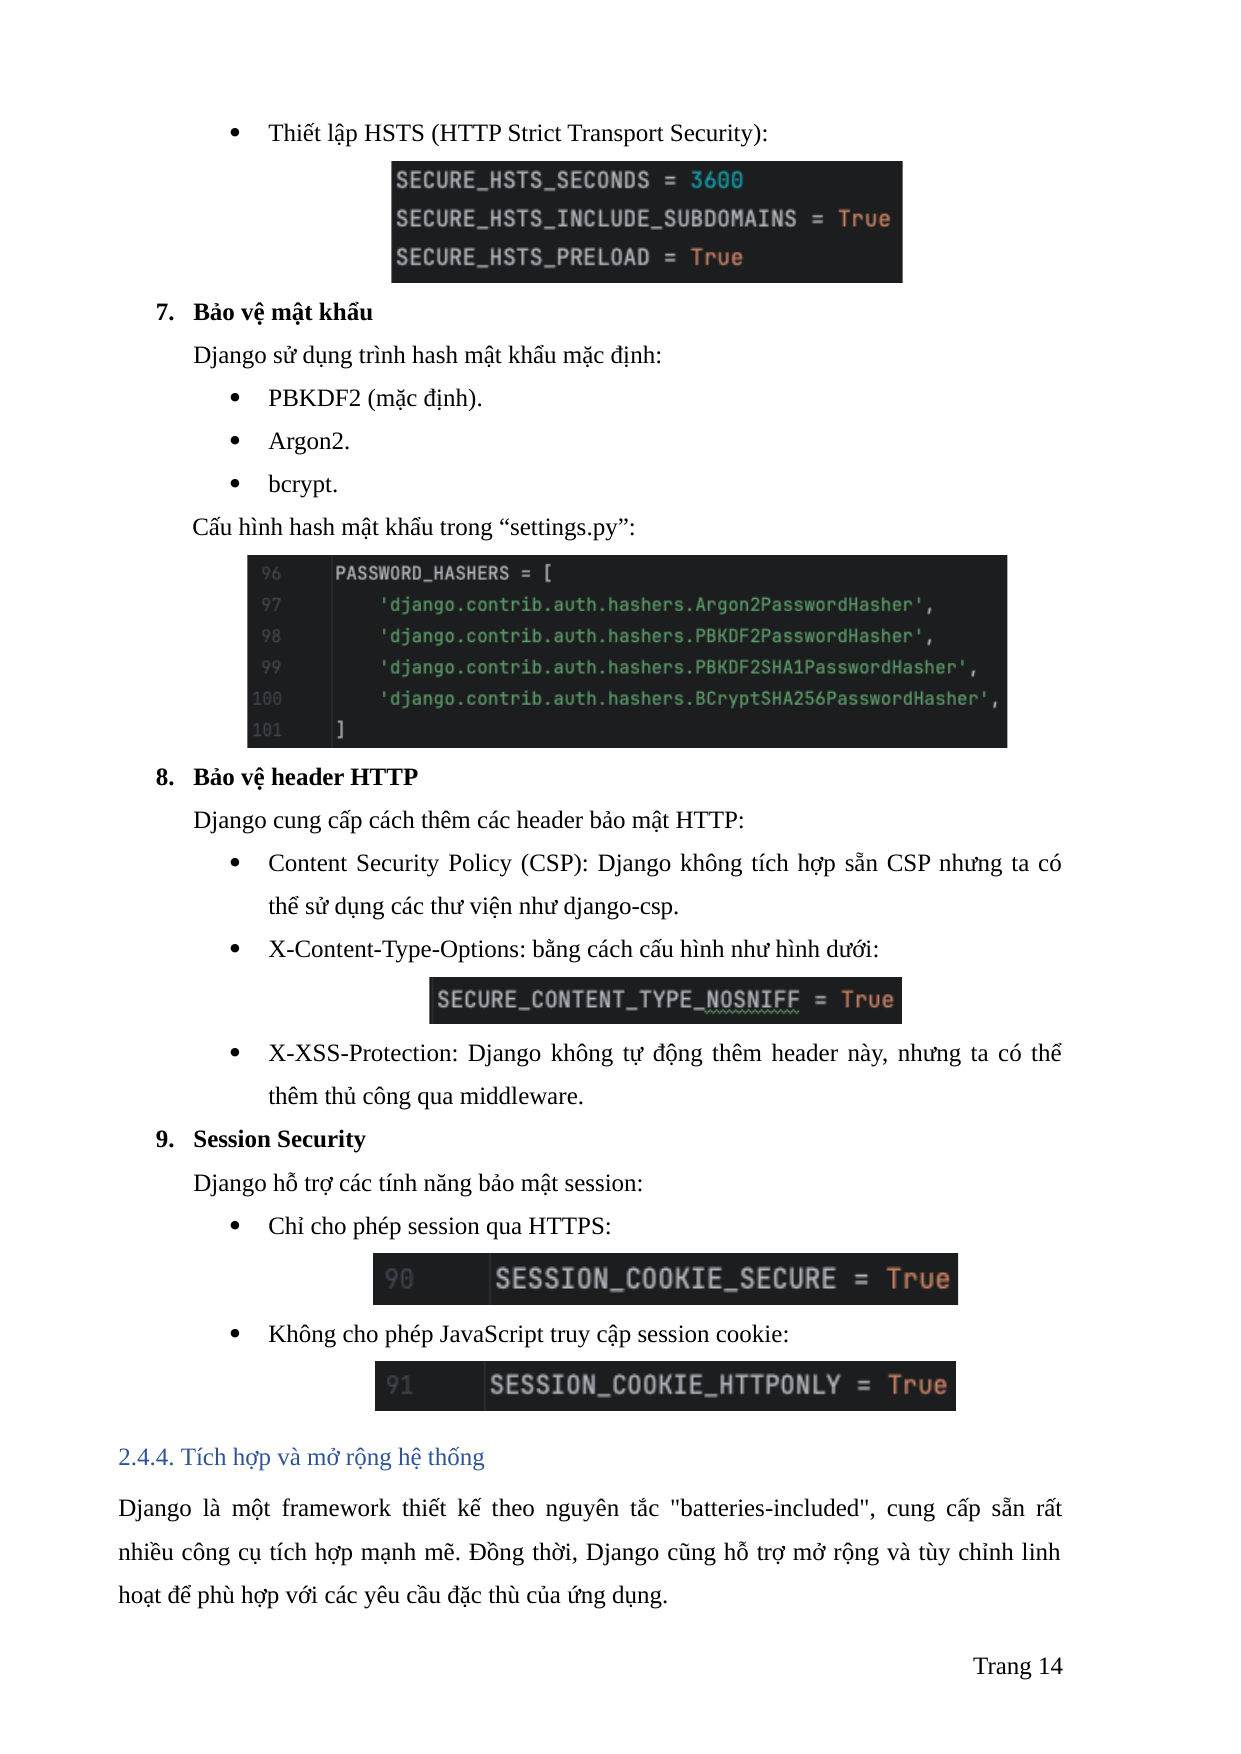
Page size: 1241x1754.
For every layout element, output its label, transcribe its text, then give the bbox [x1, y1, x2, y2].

picture [373, 1253, 959, 1305]
picture [429, 977, 902, 1024]
text Django là một framework thiết kế theo nguyên tắc "batteries-included", cung cấp sẵn rất nhiều công cụ tích hợp mạnh mẽ. Đồng thời, Django cũng hỗ trợ mở rộng và tùy chỉnh linh hoạt để phù hợp với các yêu cầu đặc thù của ứng dụng. [118, 1493, 1063, 1608]
list Chỉ cho phép session qua HTTPS: [231, 1211, 1063, 1239]
subtitle Tích hợp và mở rộng hệ thống [118, 1442, 1063, 1471]
list Django hỗ trợ các tính năng bảo mật session: [193, 1168, 1063, 1196]
picture [391, 161, 903, 283]
list X-XSS-Protection: Django không tự động thêm header này, nhưng ta có thể thêm thủ công qua middleware. [231, 1038, 1063, 1110]
list Thiết lập HSTS (HTTP Strict Transport Security): [231, 118, 1063, 147]
list Session Security [156, 1124, 1063, 1153]
list X-Content-Type-Options: bằng cách cấu hình như hình dưới: [231, 934, 1063, 963]
list bcrypt. [231, 469, 1063, 498]
list PBKDF2 (mặc định). [231, 383, 1063, 412]
list Bảo vệ mật khẩu [156, 297, 1063, 325]
text Cấu hình hash mật khẩu trong “settings.py”: [192, 512, 1063, 541]
picture [247, 555, 1008, 748]
list Django cung cấp cách thêm các header bảo mật HTTP: [193, 805, 1063, 834]
list Bảo vệ header HTTP [156, 762, 1063, 791]
list Content Security Policy (CSP): Django không tích hợp sẵn CSP nhưng ta có thể sử dụng các thư viện như django-csp. [231, 848, 1063, 920]
list Không cho phép JavaScript truy cập session cookie: [231, 1319, 1063, 1347]
list Argon2. [231, 426, 1063, 455]
list Django sử dụng trình hash mật khẩu mặc định: [193, 340, 1063, 368]
picture [375, 1361, 956, 1411]
